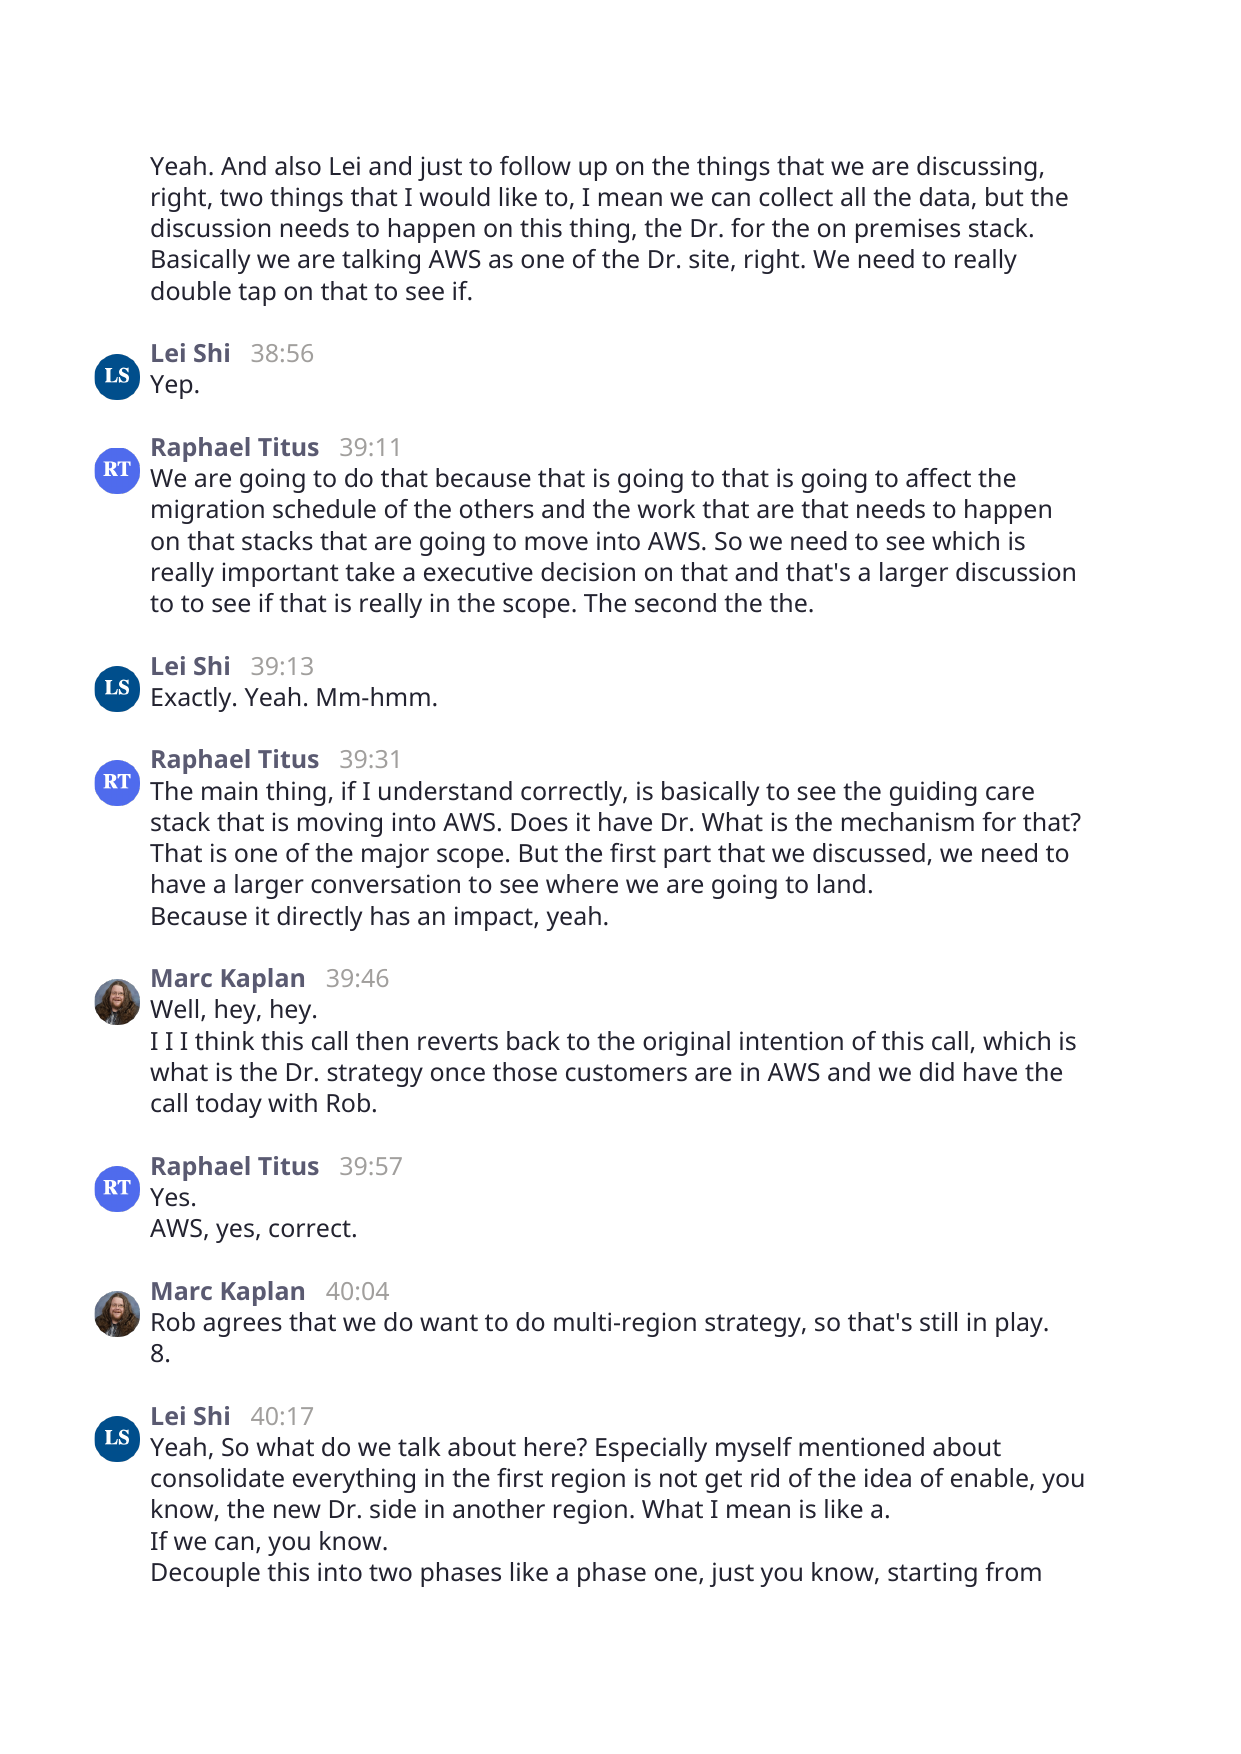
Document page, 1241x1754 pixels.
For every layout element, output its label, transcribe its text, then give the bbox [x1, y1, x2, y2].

text Raphael Titus 39:57 Yes. AWS, yes, correct. [150, 1119, 1090, 1244]
picture [94, 354, 140, 400]
text Marc Kaplan 39:46 Well, hey, hey. I I I think this call then reverts back to the original intention of this call, which is what is the Dr. strategy once those customers are in AWS and we did have the call today with Rob. [150, 931, 1090, 1119]
picture [94, 1291, 140, 1337]
picture [94, 760, 140, 806]
text Raphael Titus 39:31 The main thing, if I understand correctly, is basically to see the guiding care stack that is moving into AWS. Does it have Dr. What is the mechanism for that? That is one of the major scope. But the first part that we discussed, we need to have a larger conversation to see where we are going to land. Because it directly has an impact, yeah. [150, 712, 1090, 931]
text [150, 1369, 1090, 1587]
picture [94, 1166, 140, 1212]
text Lei Shi 39:13 Exactly. Yeah. Mm-hmm. [150, 619, 1090, 712]
picture [94, 448, 140, 494]
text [150, 150, 1090, 306]
picture [94, 666, 140, 712]
text Lei Shi 38:56 Yep. [150, 306, 1090, 400]
picture [94, 979, 140, 1025]
text Raphael Titus 39:11 We are going to do that because that is going to that is going to affect the migration schedule of the others and the work that are that needs to happen on that stacks that are going to move into AWS. So we need to see which is really important take a executive decision on that and that's a larger discussion to to see if that is really in the scope. The second the the. [150, 400, 1090, 619]
text Marc Kaplan 40:04 Rob agrees that we do want to do multi-region strategy, so that's still in play. 8. [150, 1244, 1090, 1369]
picture [94, 1416, 140, 1462]
